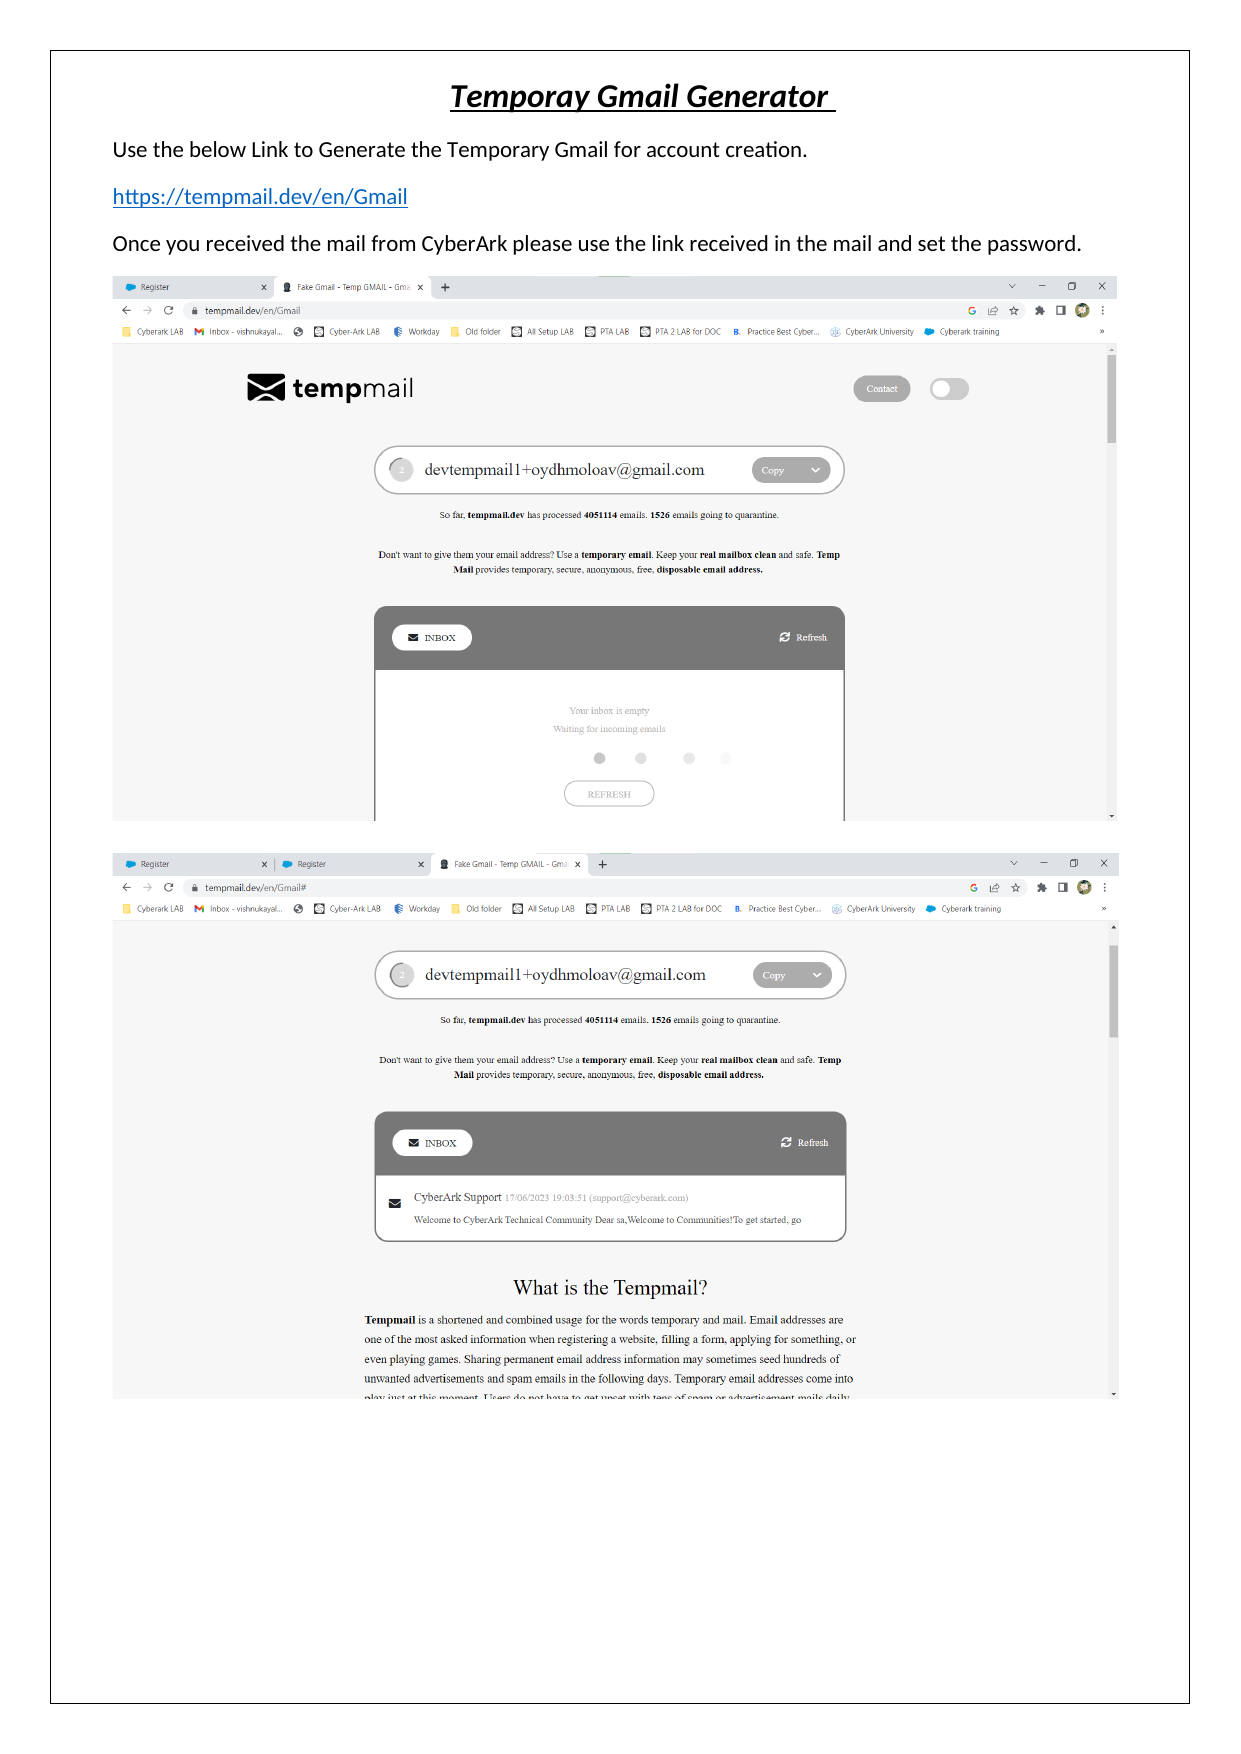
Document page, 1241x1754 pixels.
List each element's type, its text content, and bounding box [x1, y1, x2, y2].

text Once you received the mail from CyberArk please use the link received in the mail and set the password. [112, 229, 1165, 257]
text Temporay Gmail Generator [112, 75, 1165, 116]
text Use the below Link to Generate the Temporary Gmail for account creation. [112, 136, 1165, 164]
text https://tempmail.dev/en/Gmail [112, 182, 1165, 211]
picture [112, 276, 1117, 821]
picture [112, 853, 1119, 1399]
